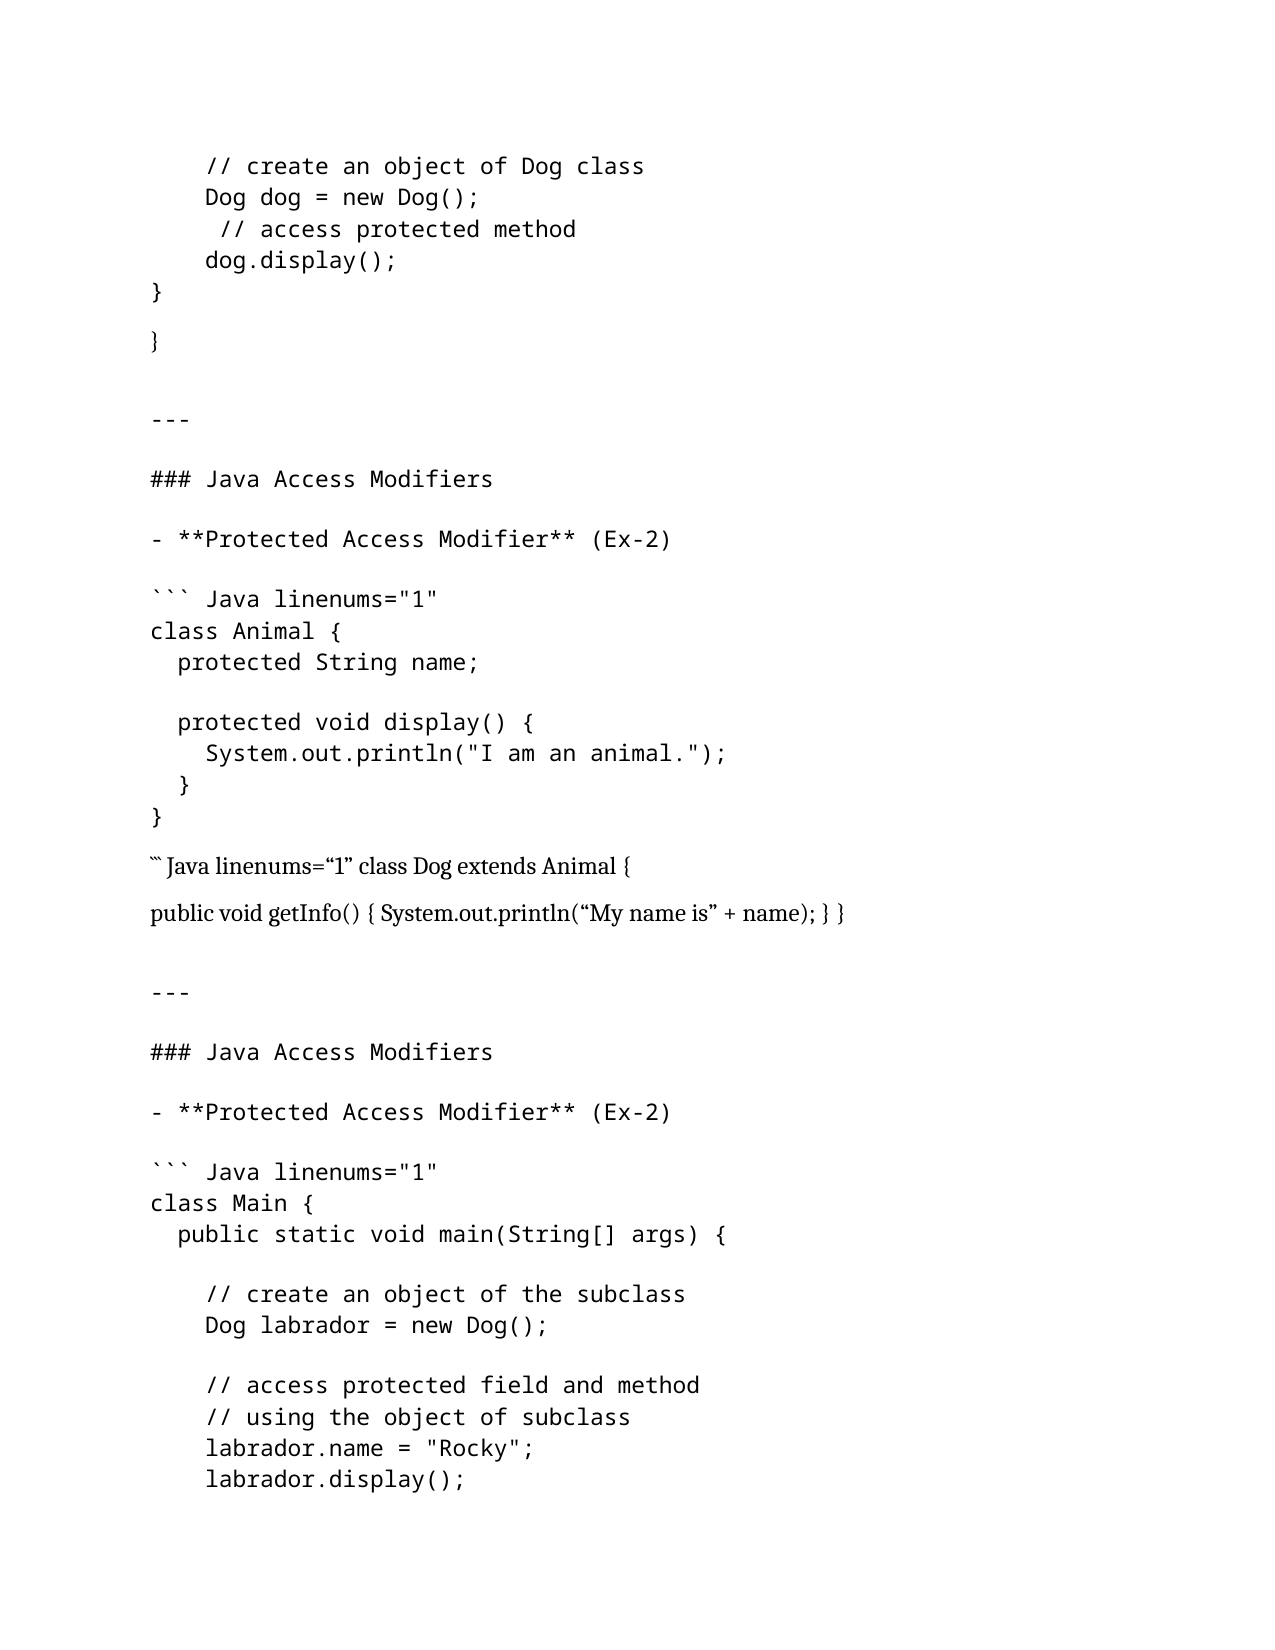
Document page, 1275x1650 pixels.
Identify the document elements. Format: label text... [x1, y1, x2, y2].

text // create an object of Dog class Dog dog = new Dog(); // access protected method dog.display(); } [150, 150, 1125, 306]
text } [150, 327, 1125, 356]
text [150, 947, 1125, 1494]
text --- ### Java Access Modifiers - **Protected Access Modifier** (Ex-2) ``` Java linenums="1" class Animal { protected String name; protected void display() { System.out.println("I am an animal."); } } [150, 374, 1125, 831]
text public void getInfo() { System.out.println(“My name is” + name); } } [150, 899, 1125, 928]
text ``` Java linenums=“1” class Dog extends Animal { [150, 852, 1125, 880]
